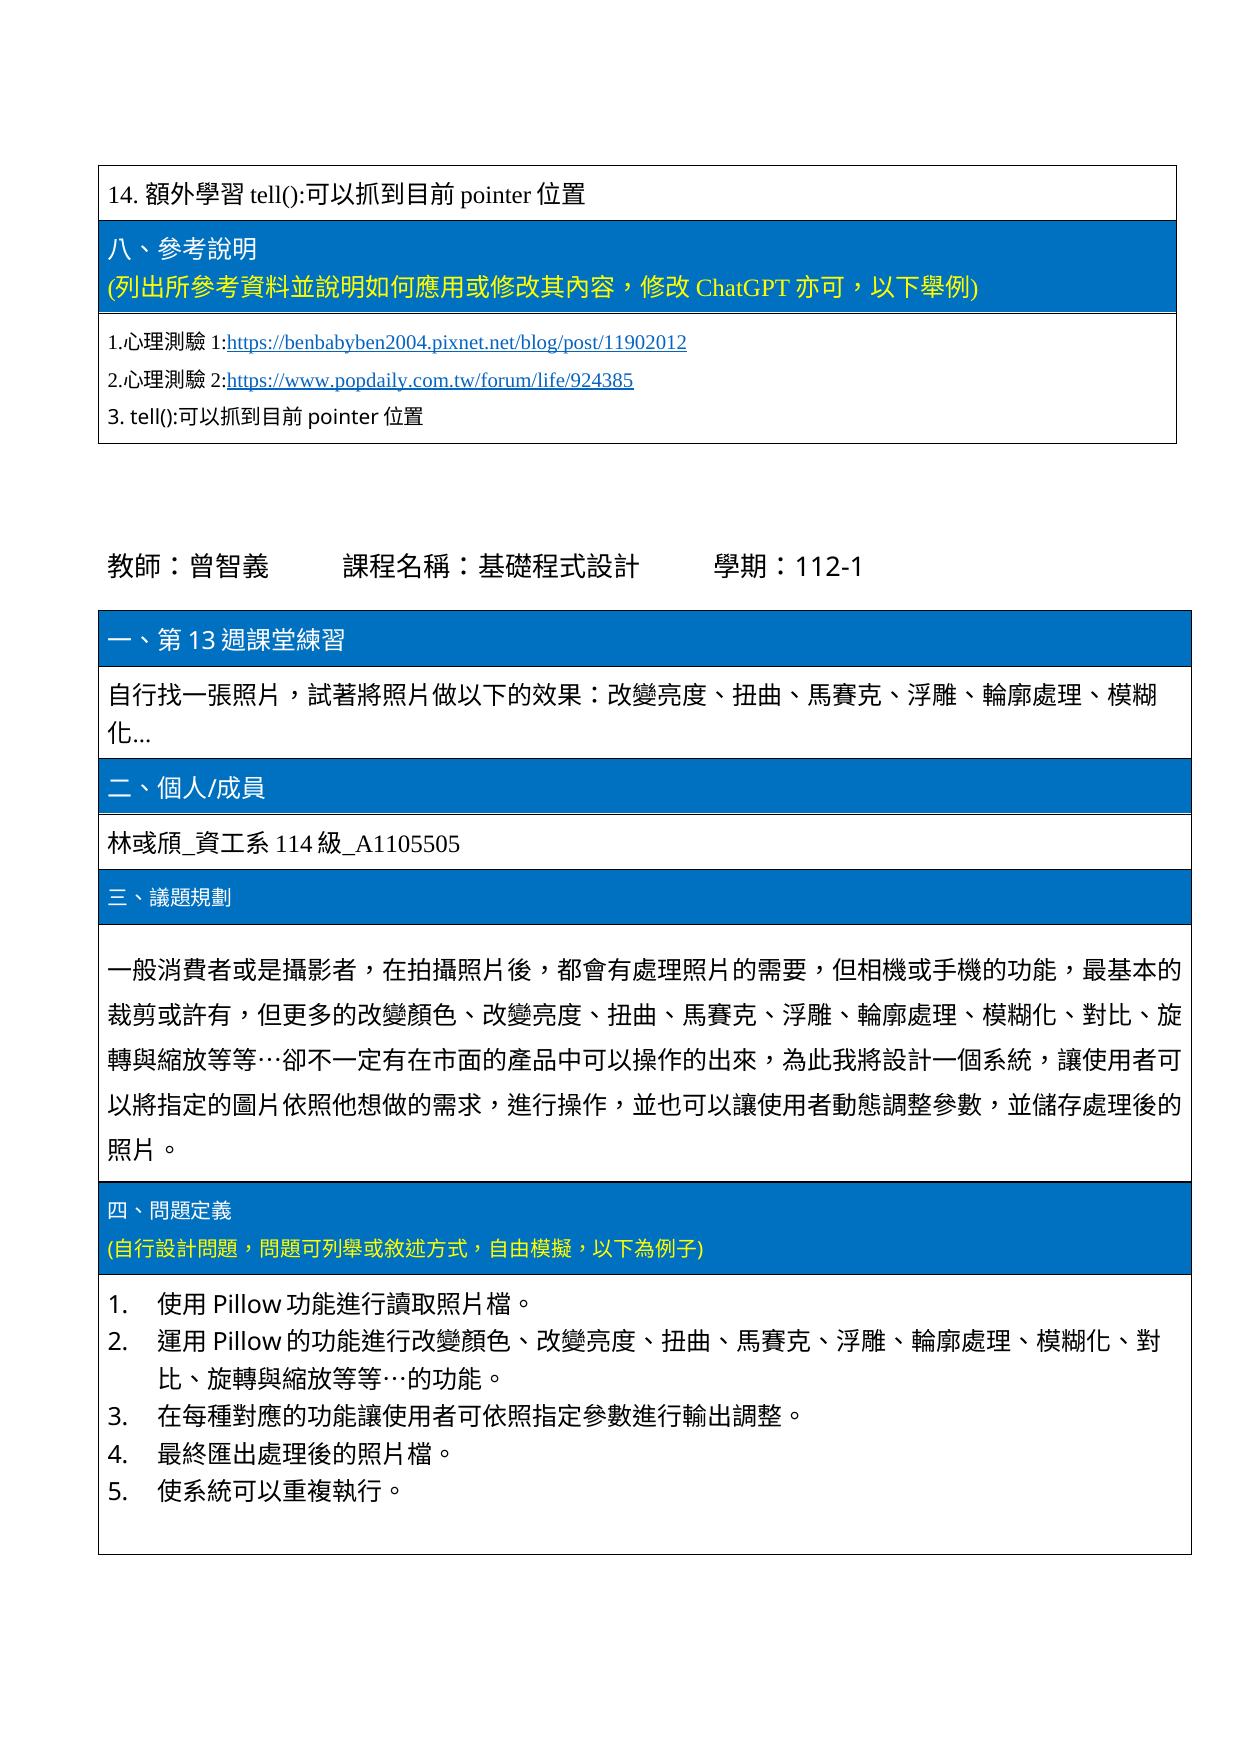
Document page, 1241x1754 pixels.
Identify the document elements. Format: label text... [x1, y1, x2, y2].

table_cell 四、問題定義 (自行設計問題，問題可列舉或敘述方式，自由模擬，以下為例子) [99, 1183, 1191, 1274]
table_cell 一般消費者或是攝影者，在拍攝照片後，都會有處理照片的需要，但相機或手機的功能，最基本的裁剪或許有，但更多的改變顏色、改變亮度、扭曲、馬賽克、浮雕、輪廓處理、模糊化、對比、旋轉與縮放等等…卻不一定有在市面的產品中可以操作的出來，為此我將設計一個系統，讓使用者可以將指定的圖片依照他想做的需求，進行操作，並也可以讓使用者動態調整參數，並儲存處理後的照片。 [99, 925, 1191, 1181]
table_cell 林彧頎_資工系114級_A1105505 [99, 815, 1191, 869]
table_header 教師：曾智義 課程名稱：基礎程式設計 學期：112-1 [99, 519, 1191, 610]
table_cell 1.心理測驗1:https://benbabyben2004.pixnet.net/blog/post/11902012 2.心理測驗2:https://www.popdaily.com.tw/forum/life/924385 3. tell():可以抓到目前pointer位置 [99, 314, 1176, 443]
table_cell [99, 166, 1176, 220]
table_cell 一、第13週課堂練習 [99, 611, 1191, 666]
table_cell 三、議題規劃 [99, 870, 1191, 924]
table_cell 二、個人/成員 [99, 759, 1191, 813]
table_cell 自行找一張照片，試著將照片做以下的效果：改變亮度、扭曲、馬賽克、浮雕、輪廓處理、模糊化... [99, 667, 1191, 758]
table_cell 八、參考說明 (列出所參考資料並說明如何應用或修改其內容，修改ChatGPT亦可，以下舉例) [99, 221, 1176, 312]
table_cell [99, 1275, 1191, 1554]
